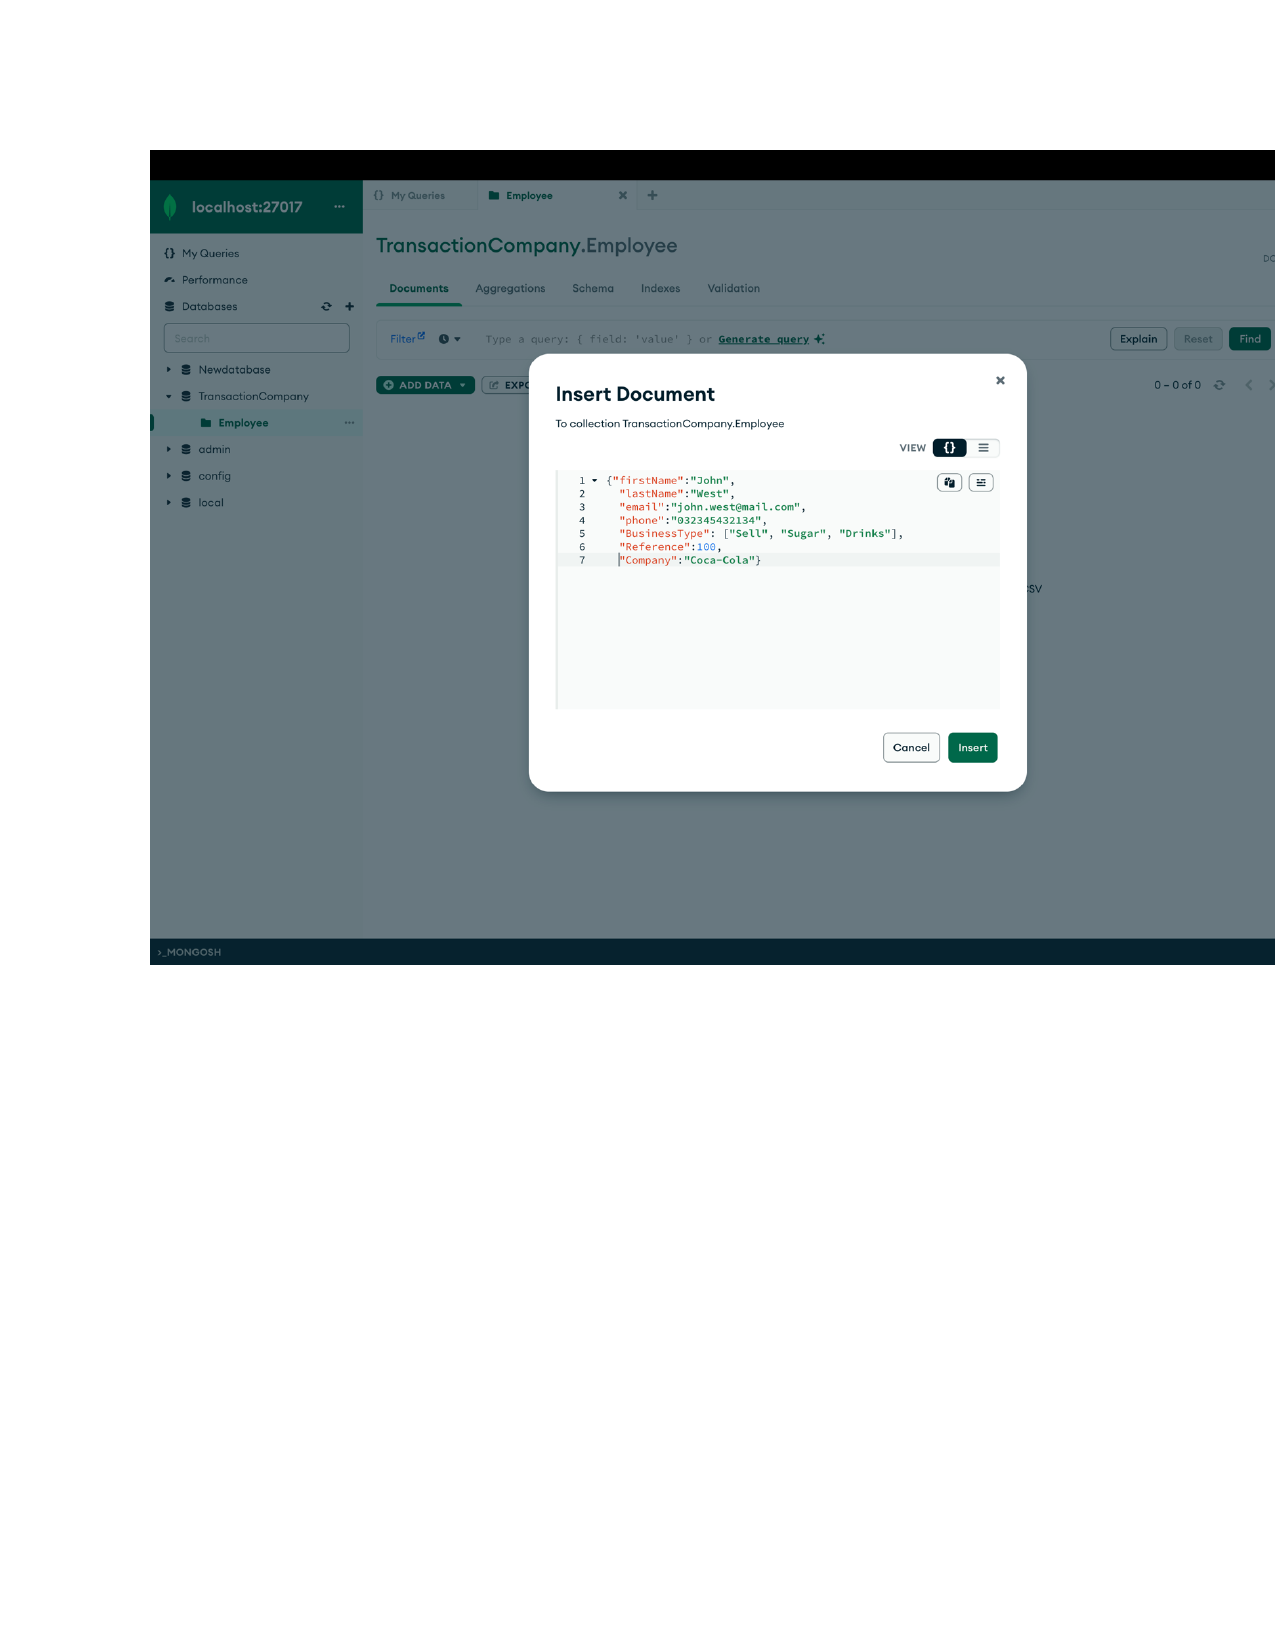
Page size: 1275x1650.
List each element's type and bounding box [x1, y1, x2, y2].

picture [150, 150, 1275, 965]
